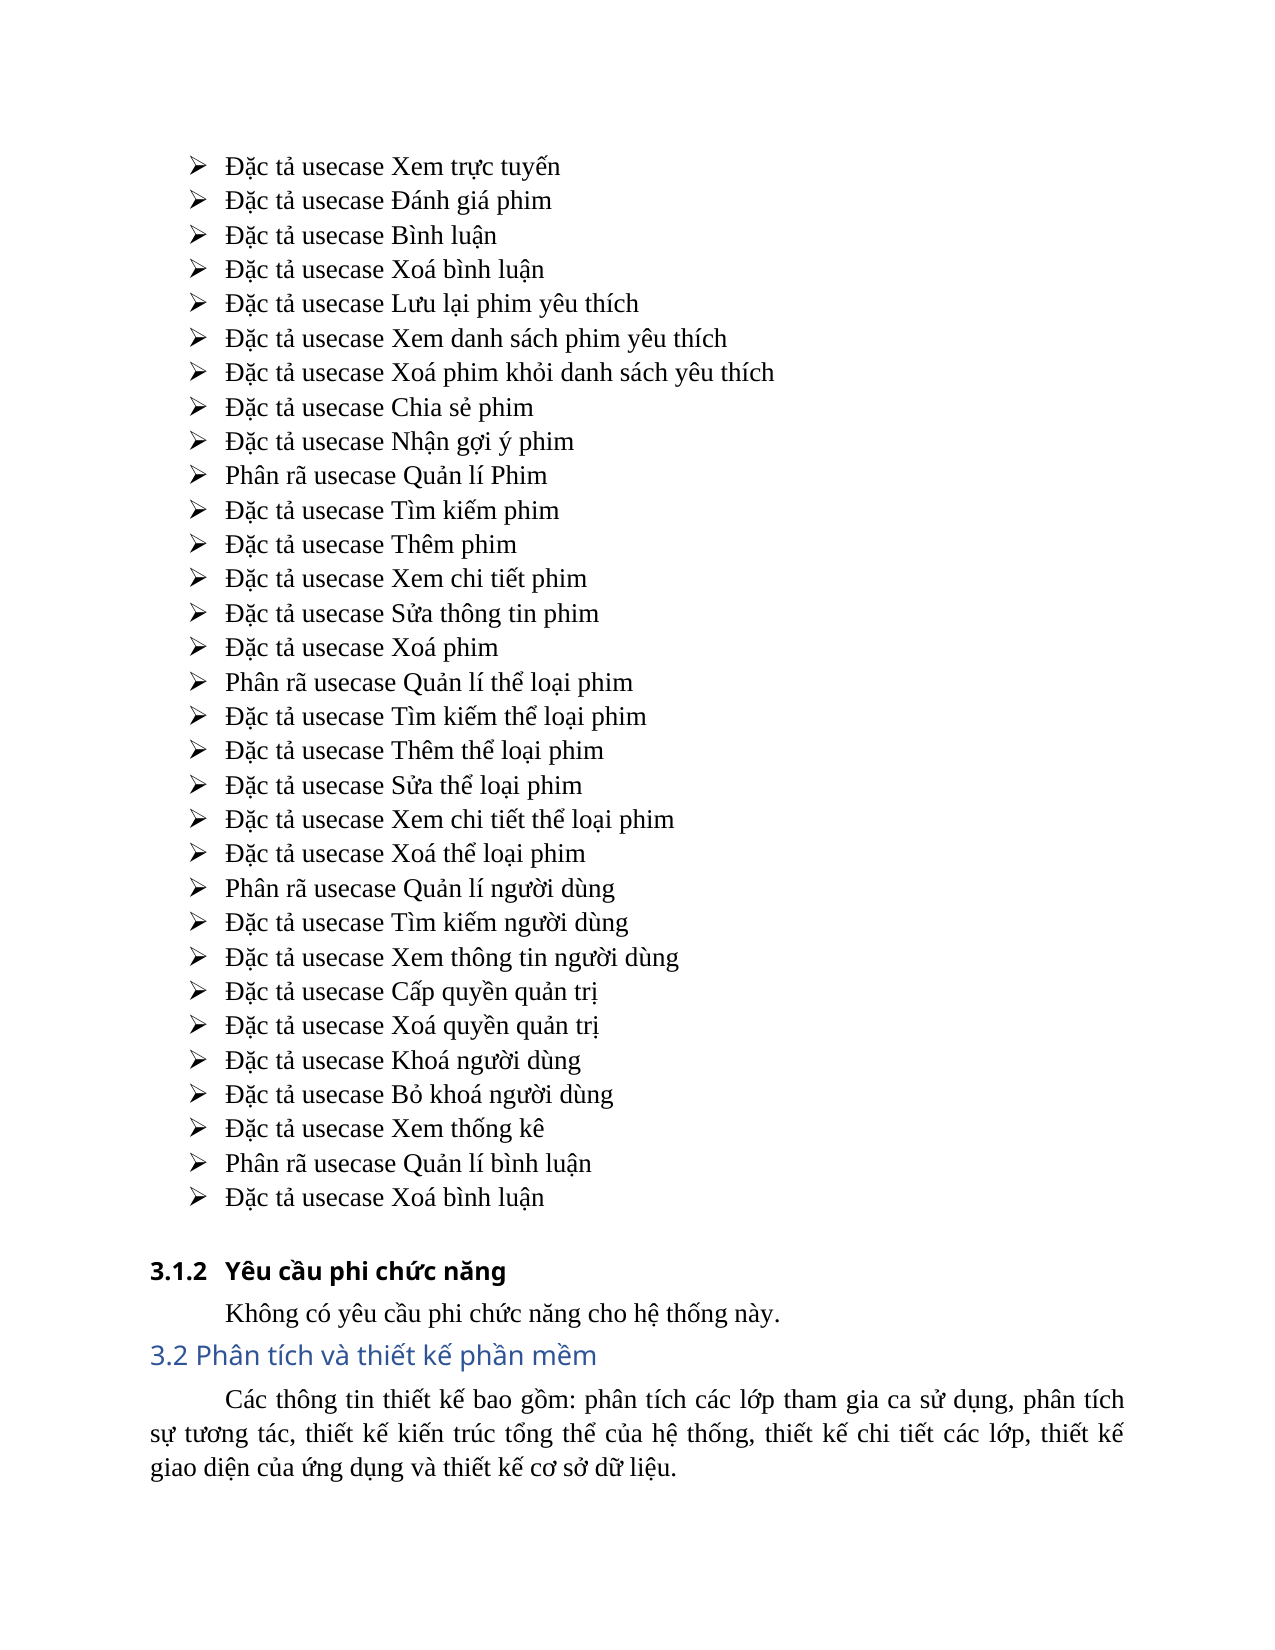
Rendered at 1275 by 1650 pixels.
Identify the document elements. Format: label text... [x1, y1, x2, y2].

subtitle 3.2 Phân tích và thiết kế phần mềm [150, 1336, 1125, 1373]
list Phân rã usecase Quản lí Phim [187, 459, 1125, 491]
text Các thông tin thiết kế bao gồm: phân tích các lớp tham gia ca sử dụng, phân tích sự tương tác, thiết kế kiến trúc tổng thể của hệ thống, thiết kế chi tiết các lớp, thiết kế giao diện của ứng dụng và thiết kế cơ sở dữ liệu. [150, 1383, 1125, 1482]
list Phân rã usecase Quản lí người dùng [187, 872, 1125, 903]
list Đặc tả usecase Tìm kiếm phim [187, 494, 1125, 525]
list Đặc tả usecase Xoá thể loại phim [187, 837, 1125, 869]
list Phân rã usecase Quản lí bình luận [187, 1147, 1125, 1178]
list Đặc tả usecase Xem chi tiết thể loại phim [187, 803, 1125, 834]
list Đặc tả usecase Xem trực tuyến [187, 150, 1125, 181]
list Đặc tả usecase Bình luận [187, 219, 1125, 250]
text Không có yêu cầu phi chức năng cho hệ thống này. [225, 1298, 1125, 1329]
list Đặc tả usecase Xoá bình luận [187, 253, 1125, 284]
list Đặc tả usecase Nhận gợi ý phim [187, 425, 1125, 456]
list Đặc tả usecase Bỏ khoá người dùng [187, 1078, 1125, 1109]
list Đặc tả usecase Tìm kiếm thể loại phim [187, 700, 1125, 731]
list Đặc tả usecase Xem chi tiết phim [187, 562, 1125, 594]
subtitle Yêu cầu phi chức năng [150, 1254, 1125, 1288]
list Đặc tả usecase Xem thông tin người dùng [187, 941, 1125, 972]
list Đặc tả usecase Xem danh sách phim yêu thích [187, 322, 1125, 353]
list Đặc tả usecase Cấp quyền quản trị [187, 975, 1125, 1006]
list Đặc tả usecase Xoá phim [187, 631, 1125, 662]
list Đặc tả usecase Đánh giá phim [187, 184, 1125, 216]
list Đặc tả usecase Sửa thể loại phim [187, 769, 1125, 800]
list Đặc tả usecase Tìm kiếm người dùng [187, 906, 1125, 937]
list Đặc tả usecase Sửa thông tin phim [187, 597, 1125, 628]
list Đặc tả usecase Lưu lại phim yêu thích [187, 287, 1125, 319]
list Đặc tả usecase Xoá bình luận [187, 1181, 1125, 1212]
list Đặc tả usecase Xem thống kê [187, 1112, 1125, 1144]
list Đặc tả usecase Xoá phim khỏi danh sách yêu thích [187, 356, 1125, 387]
list Phân rã usecase Quản lí thể loại phim [187, 666, 1125, 697]
list Đặc tả usecase Khoá người dùng [187, 1044, 1125, 1075]
list Đặc tả usecase Thêm phim [187, 528, 1125, 559]
list Đặc tả usecase Chia sẻ phim [187, 391, 1125, 422]
list Đặc tả usecase Thêm thể loại phim [187, 734, 1125, 766]
list Đặc tả usecase Xoá quyền quản trị [187, 1009, 1125, 1041]
